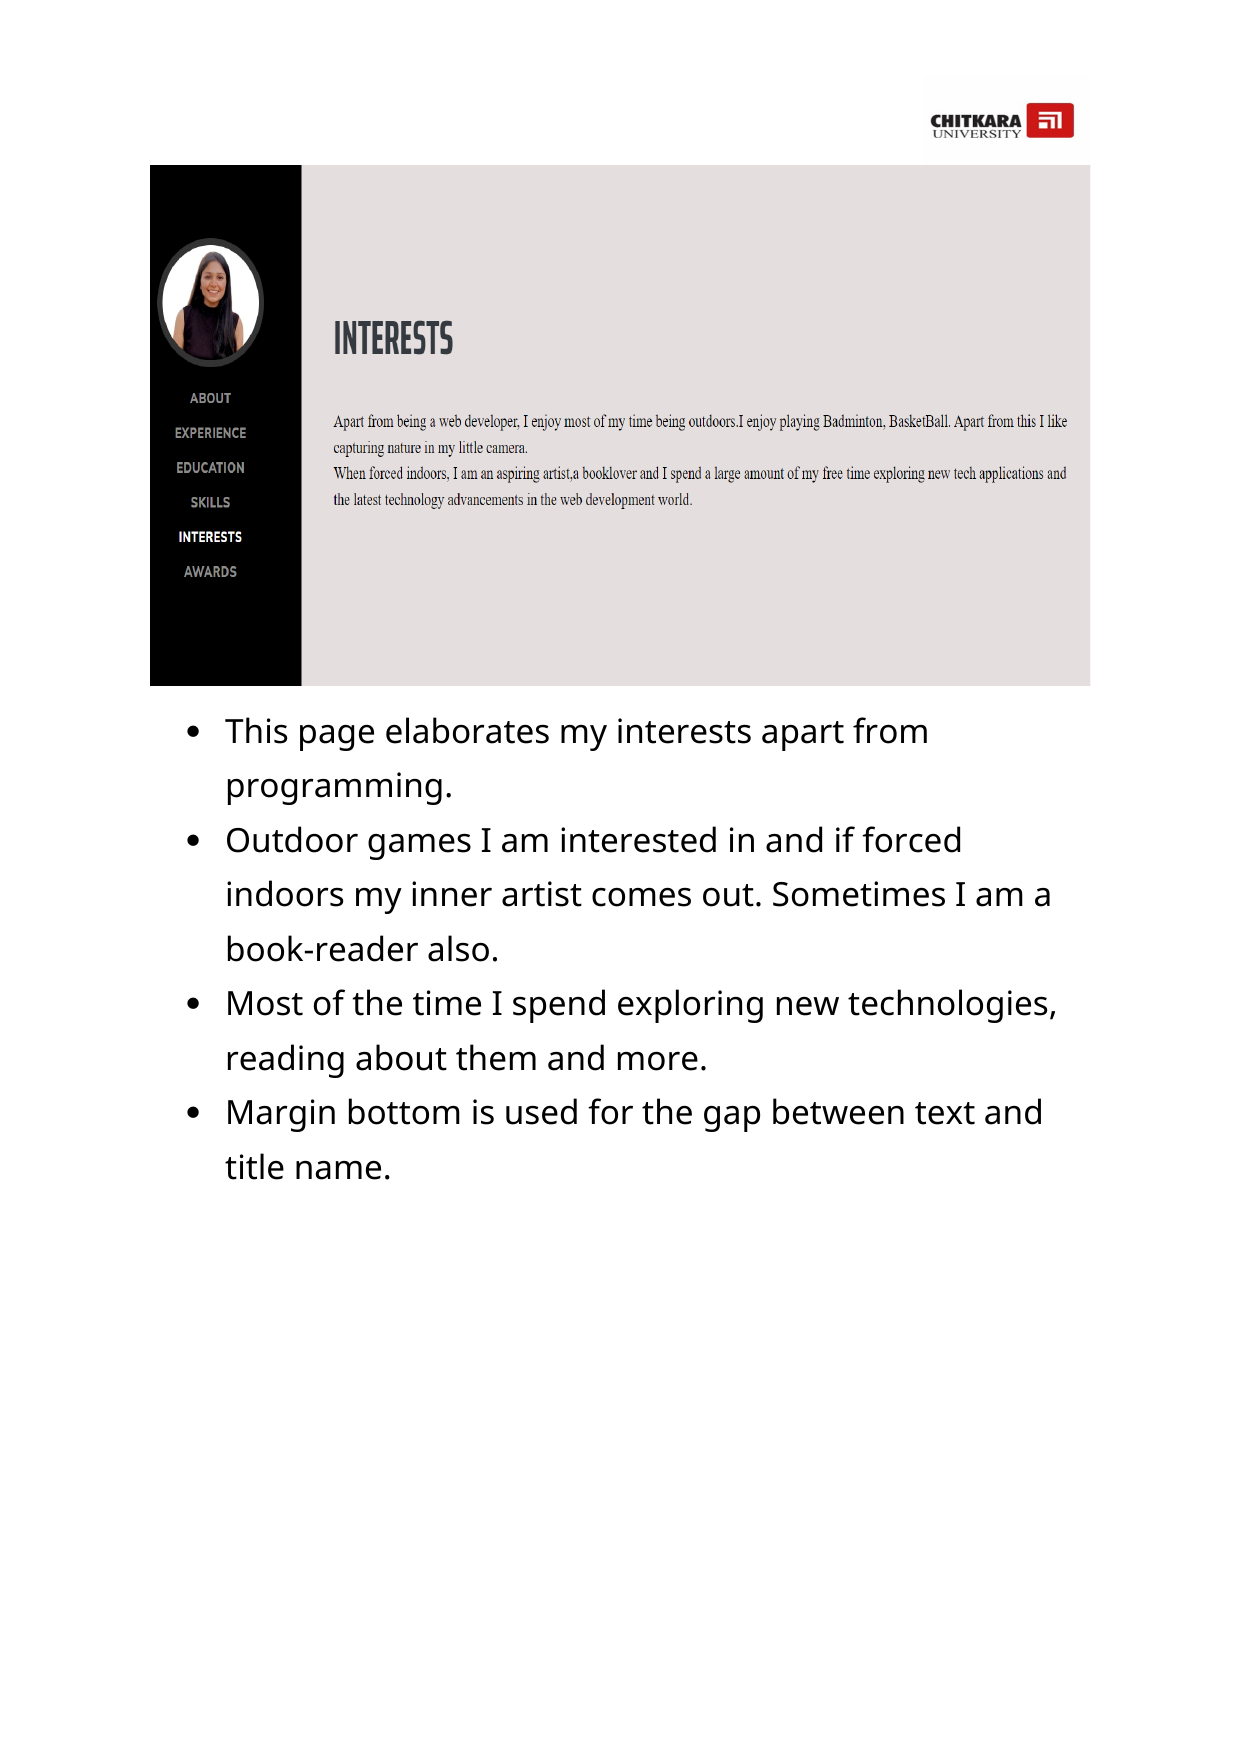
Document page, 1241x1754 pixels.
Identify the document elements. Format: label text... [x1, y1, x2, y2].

picture [150, 75, 1091, 686]
list This page elaborates my interests apart from programming. [187, 708, 1090, 808]
list Most of the time I spend exploring new technologies, reading about them and more. [187, 980, 1090, 1080]
list Margin bottom is used for the gap between text and title name. [187, 1089, 1090, 1189]
list Outdoor games I am interested in and if forced indoors my inner artist comes out. Sometimes I am a book-reader also. [187, 817, 1090, 971]
